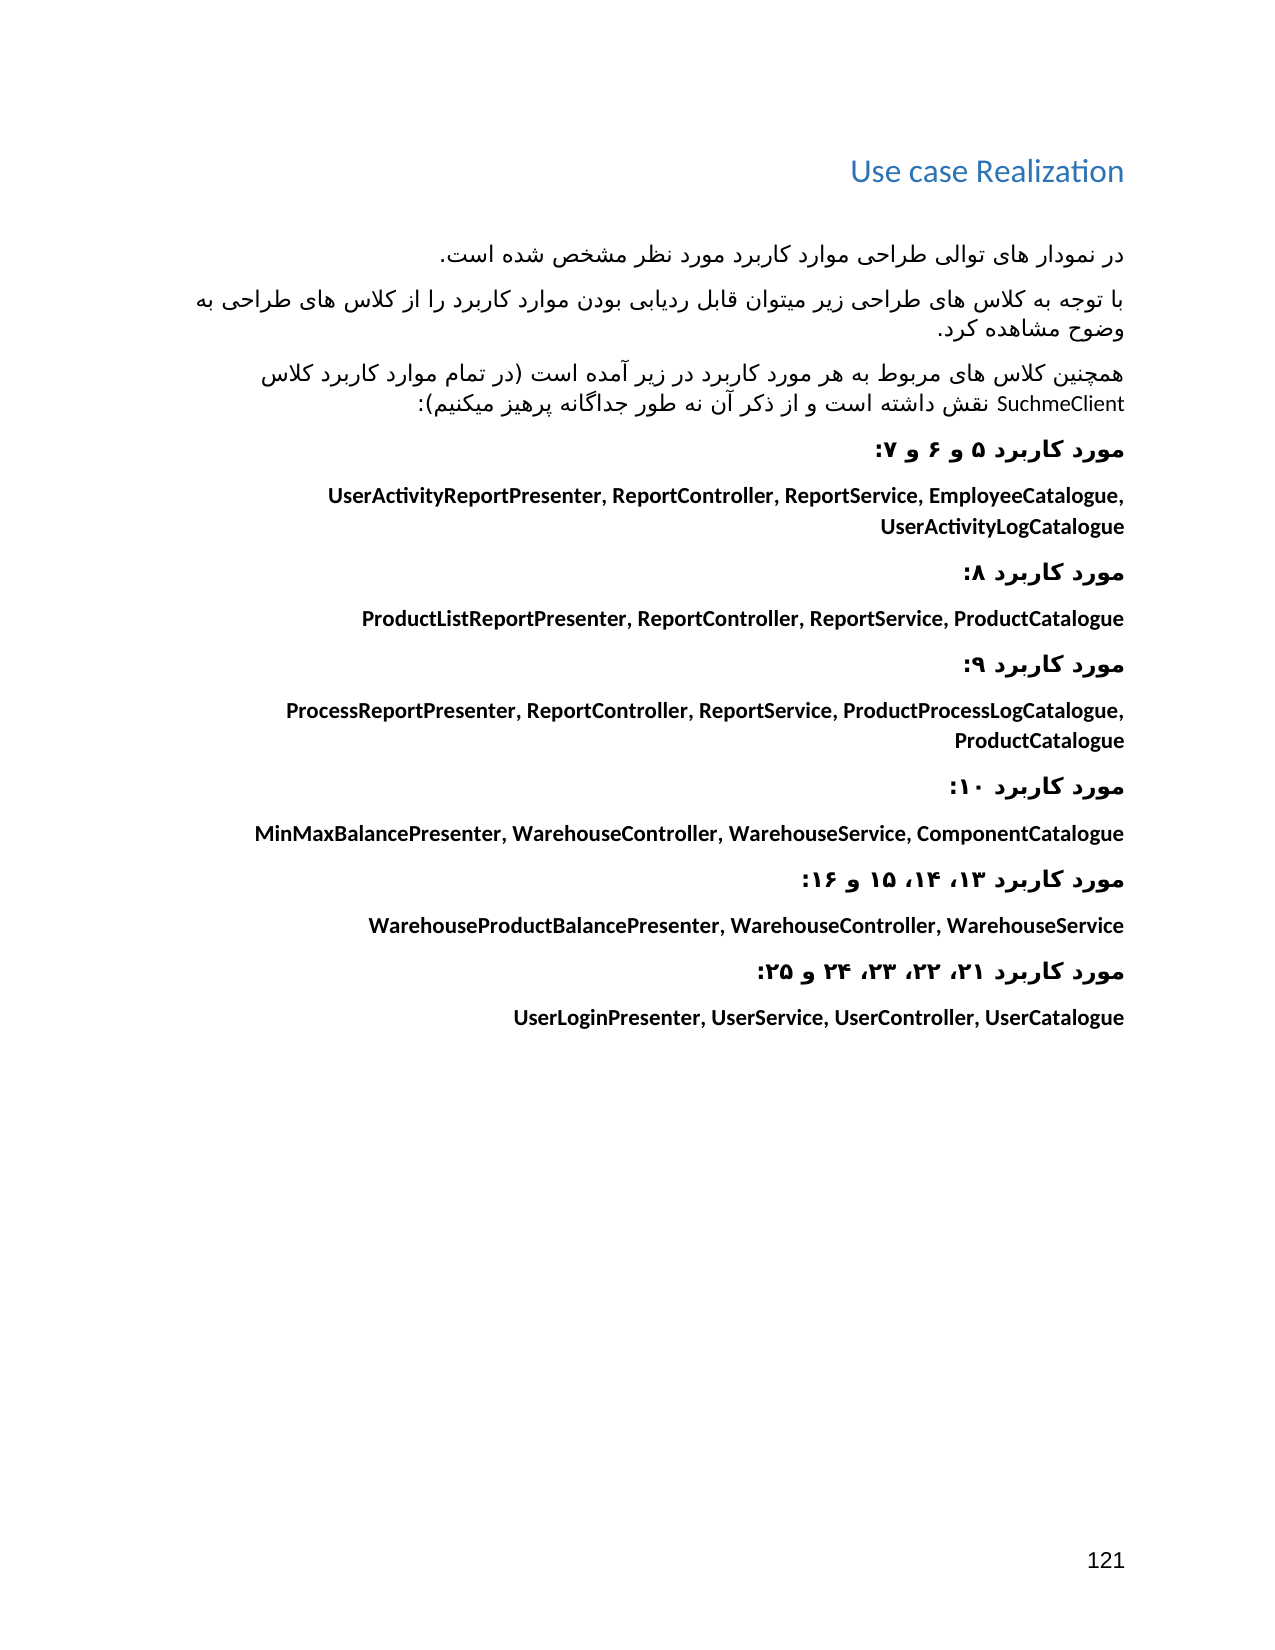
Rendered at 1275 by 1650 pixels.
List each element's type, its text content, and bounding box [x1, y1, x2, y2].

text مورد کاربرد ۱۰: [150, 773, 1125, 800]
text مورد کاربرد ۵ و ۶ و ۷: [150, 436, 1125, 463]
text مورد کاربرد ۹: [150, 651, 1125, 678]
text مورد کاربرد ۲۱، ۲۲، ۲۳، ۲۴ و ۲۵: [150, 958, 1125, 985]
subtitle Use case Realization [150, 150, 1125, 191]
text مورد کاربرد ۸: [150, 559, 1125, 585]
text ProcessReportPresenter, ReportController, ReportService, ProductProcessLogCatalogue, ProductCatalogue [150, 696, 1125, 754]
text مورد کاربرد ۱۳، ۱۴، ۱۵ و ۱۶: [150, 866, 1125, 892]
text UserLoginPresenter, UserService, UserController, UserCatalogue [150, 1003, 1125, 1031]
text WarehouseProductBalancePresenter, WarehouseController, WarehouseService [150, 911, 1125, 939]
text UserActivityReportPresenter, ReportController, ReportService, EmployeeCatalogue, UserActivityLogCatalogue [150, 482, 1125, 540]
text با توجه به کلاس های طراحی زیر میتوان قابل ردیابی بودن موارد کاربرد را از کلاس های طراحی به وضوح مشاهده کرد. [150, 286, 1125, 342]
text در نمودار های توالی طراحی موارد کاربرد مورد نظر مشخص شده است. [150, 241, 1125, 267]
text MinMaxBalancePresenter, WarehouseController, WarehouseService, ComponentCatalogue [150, 819, 1125, 847]
text ProductListReportPresenter, ReportController, ReportService, ProductCatalogue [150, 604, 1125, 632]
text همچنین کلاس های مربوط به هر مورد کاربرد در زیر آمده است (در تمام موارد کاربرد کلاس SuchmeClient نقش داشته است و از ذکر آن نه طور جداگانه پرهیز میکنیم): [150, 360, 1125, 417]
